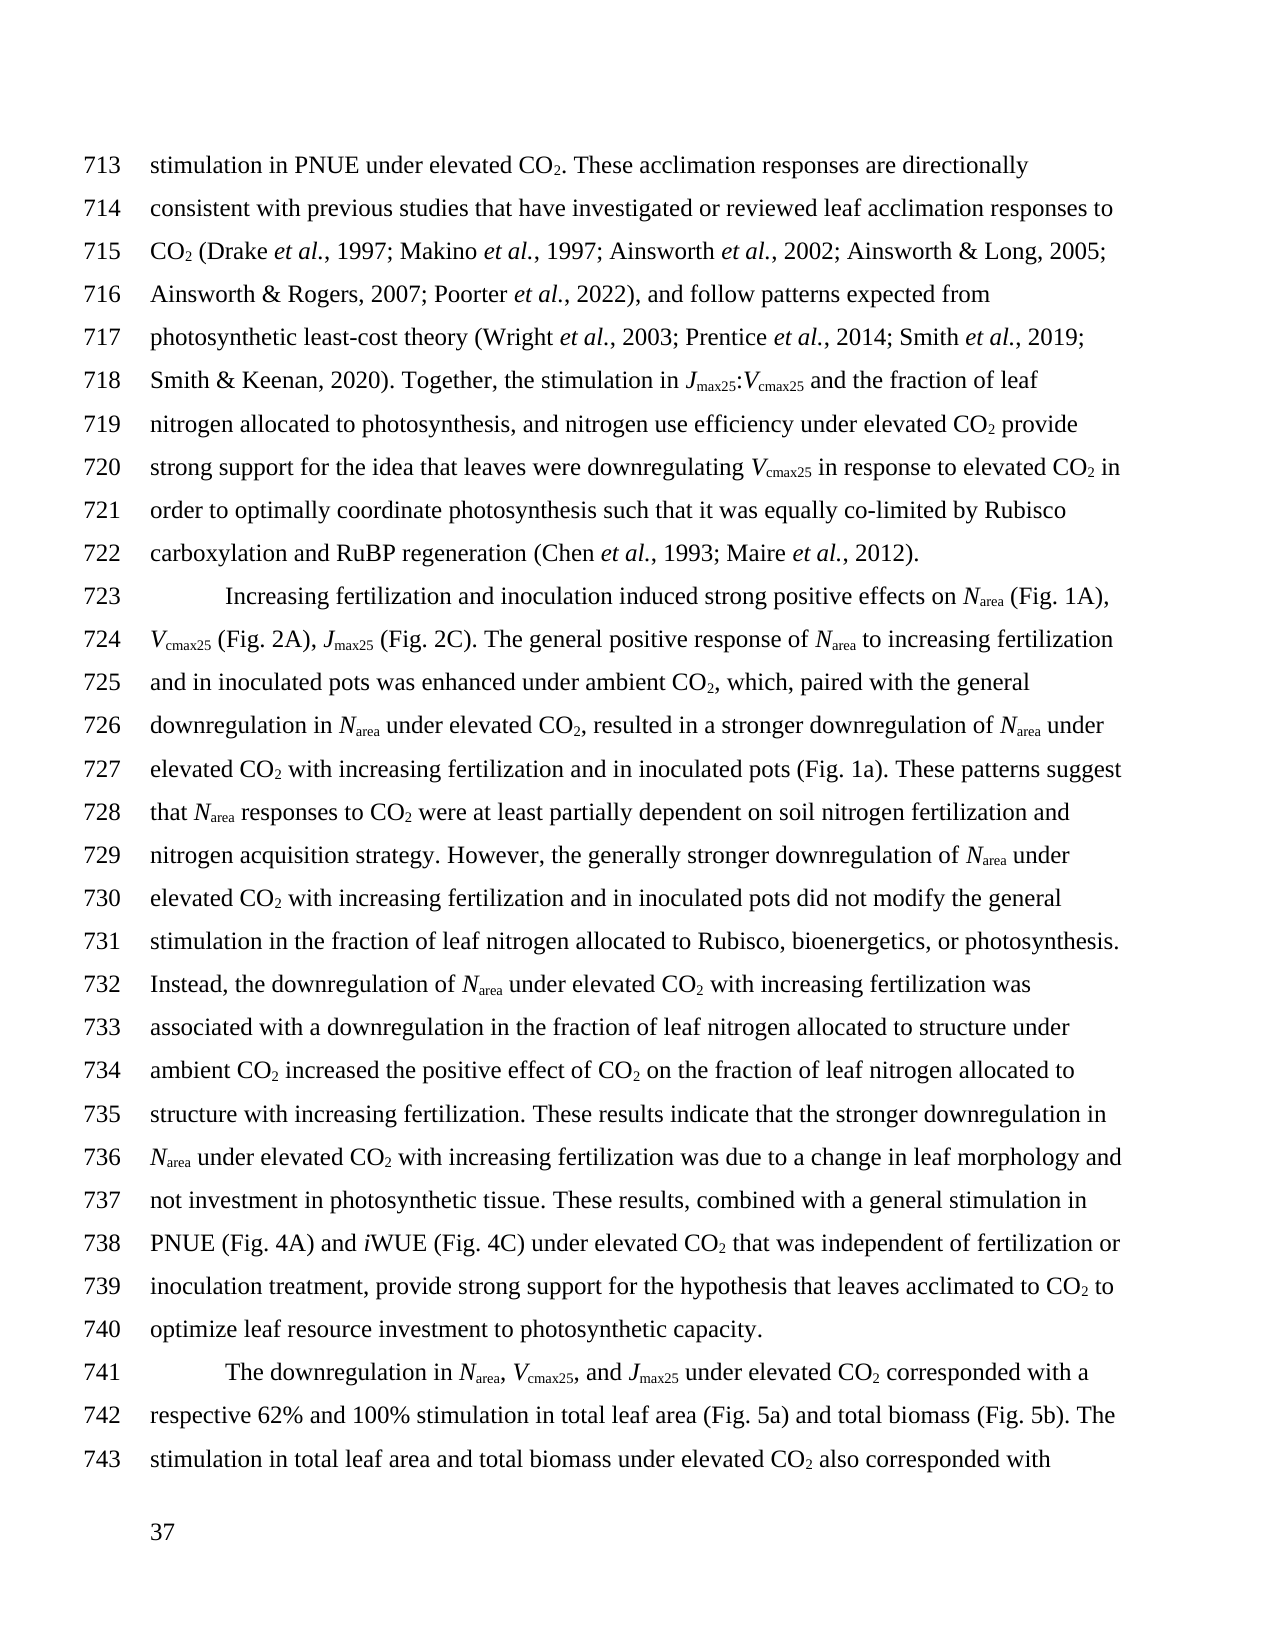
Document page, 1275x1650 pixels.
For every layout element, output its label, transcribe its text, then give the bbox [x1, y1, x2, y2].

text Increasing fertilization and inoculation induced strong positive effects on Narea (Fig. 1A), Vcmax25 (Fig. 2A), Jmax25 (Fig. 2C). The general positive response of Narea to increasing fertilization and in inoculated pots was enhanced under ambient CO2, which, paired with the general downregulation in Narea under elevated CO2, resulted in a stronger downregulation of Narea under elevated CO2 with increasing fertilization and in inoculated pots (Fig. 1a). These patterns suggest that Narea responses to CO2 were at least partially dependent on soil nitrogen fertilization and nitrogen acquisition strategy. However, the generally stronger downregulation of Narea under elevated CO2 with increasing fertilization and in inoculated pots did not modify the general stimulation in the fraction of leaf nitrogen allocated to Rubisco, bioenergetics, or photosynthesis. Instead, the downregulation of Narea under elevated CO2 with increasing fertilization was associated with a downregulation in the fraction of leaf nitrogen allocated to structure under ambient CO2 increased the positive effect of CO2 on the fraction of leaf nitrogen allocated to structure with increasing fertilization. These results indicate that the stronger downregulation in Narea under elevated CO2 with increasing fertilization was due to a change in leaf morphology and not investment in photosynthetic tissue. These results, combined with a general stimulation in PNUE (Fig. 4A) and iWUE (Fig. 4C) under elevated CO2 that was independent of fertilization or inoculation treatment, provide strong support for the hypothesis that leaves acclimated to CO2 to optimize leaf resource investment to photosynthetic capacity. [150, 581, 1125, 1343]
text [150, 1357, 1125, 1472]
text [150, 150, 1125, 567]
